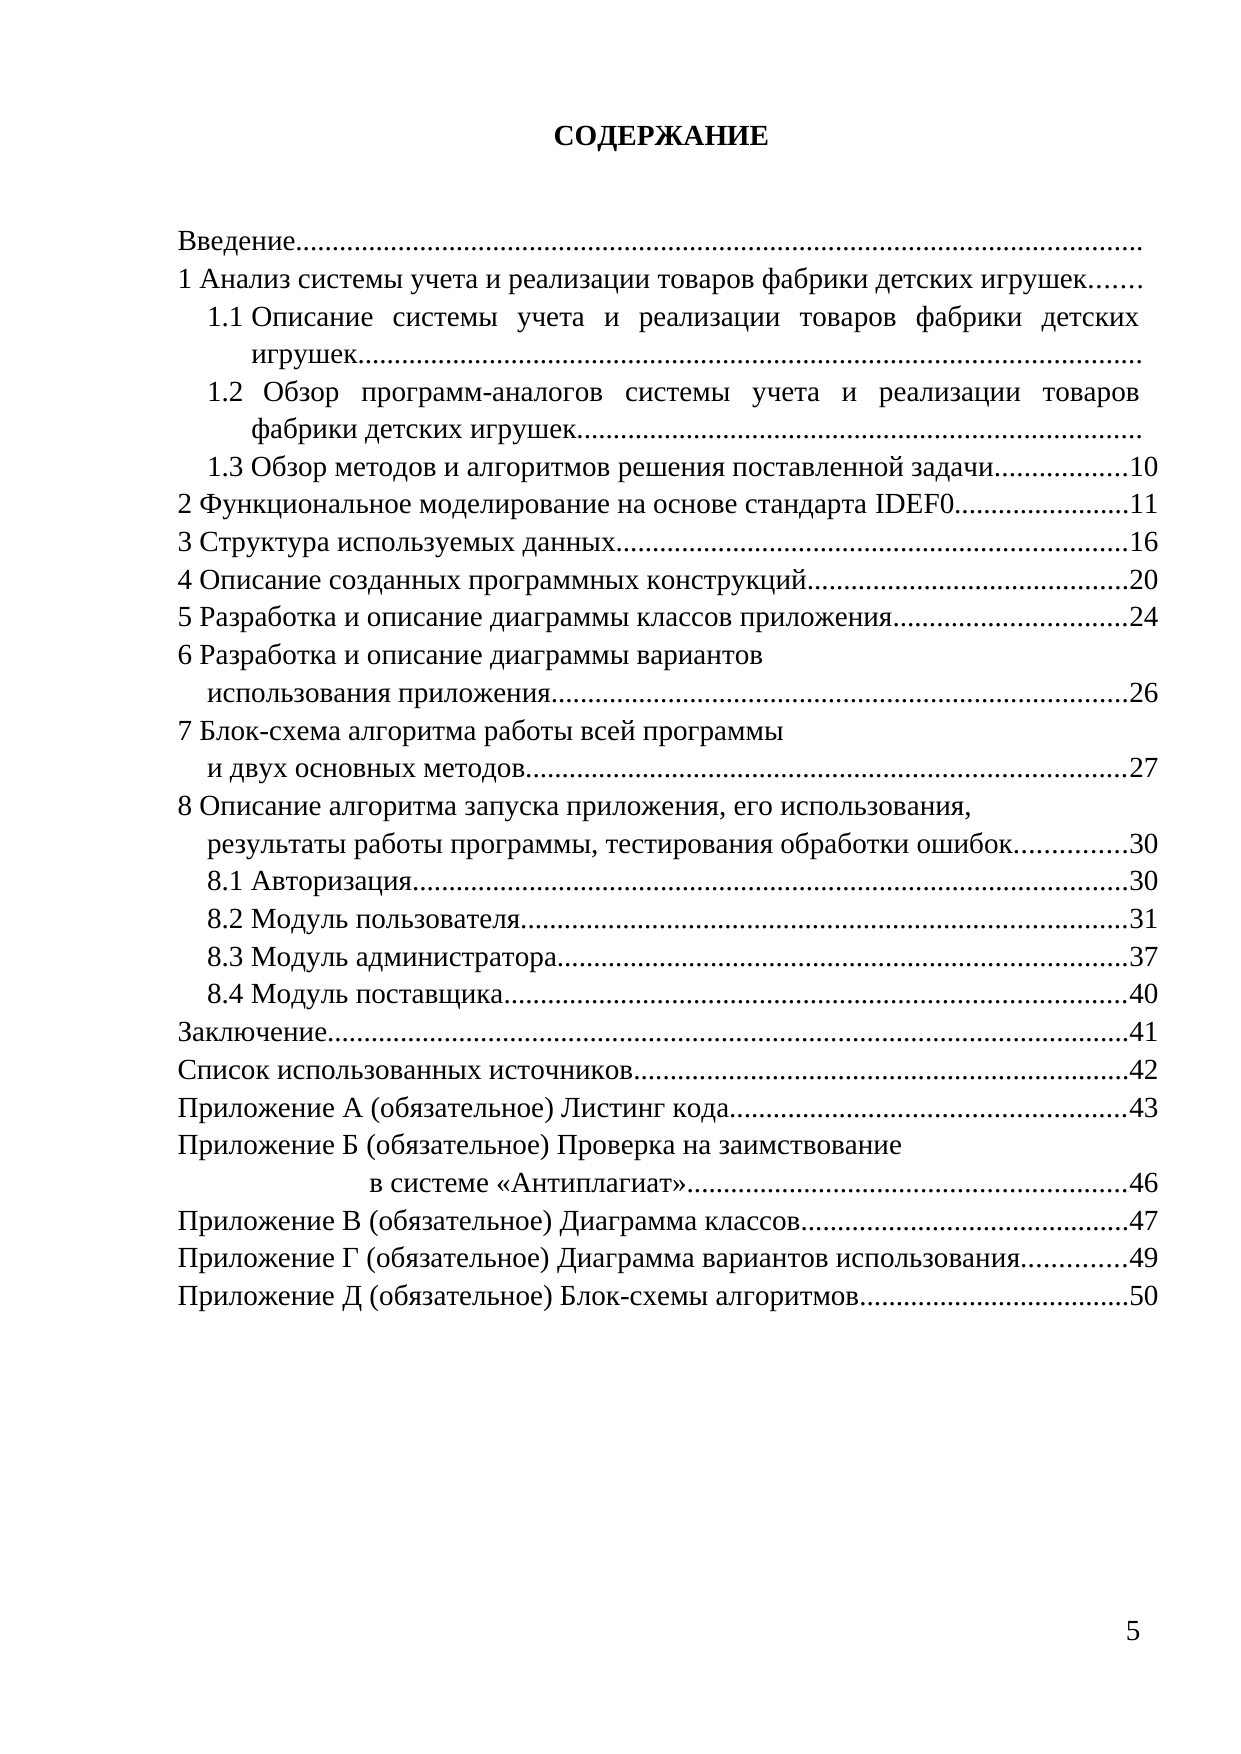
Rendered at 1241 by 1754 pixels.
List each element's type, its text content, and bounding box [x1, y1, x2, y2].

text Содержание [177, 118, 1145, 152]
